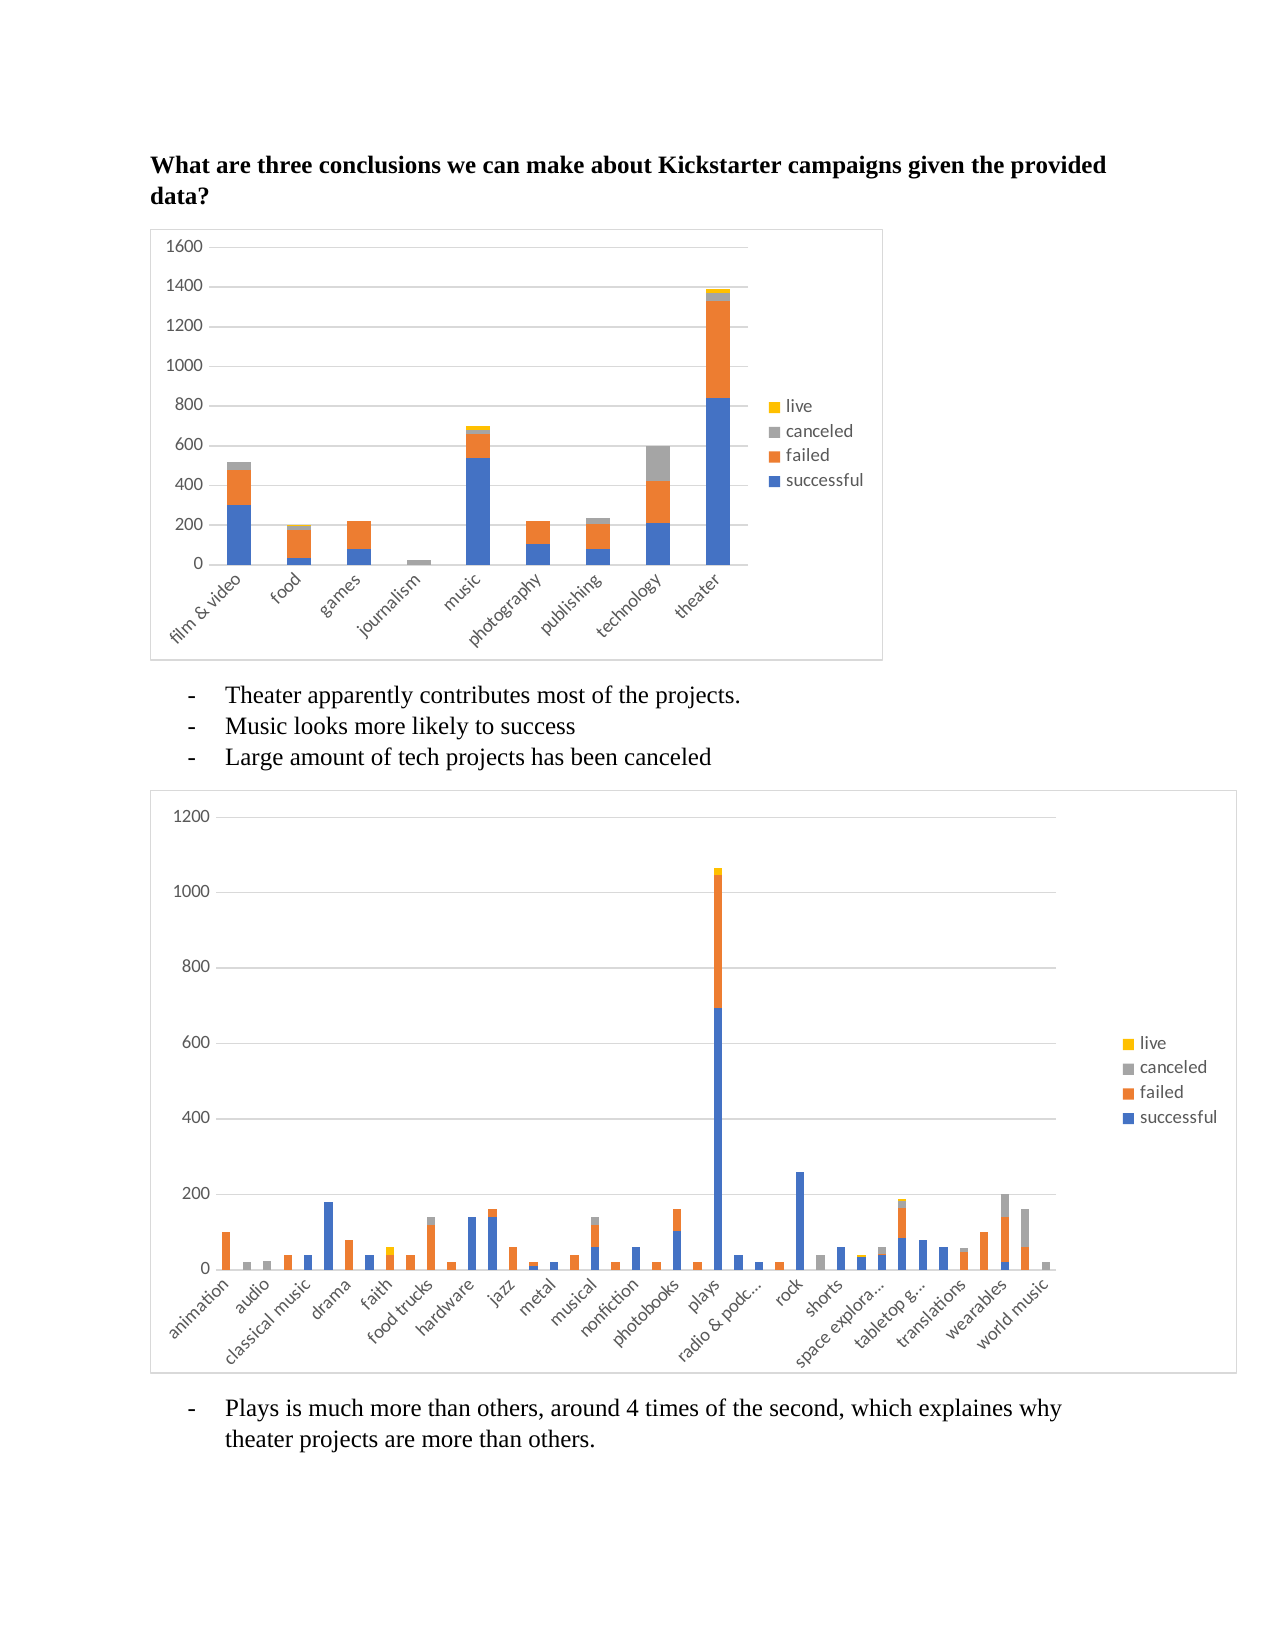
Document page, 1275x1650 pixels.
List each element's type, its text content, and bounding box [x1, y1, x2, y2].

list Large amount of tech projects has been canceled [187, 742, 1125, 771]
list Plays is much more than others, around 4 times of the second, which explaines why theater projects are more than others. [187, 1393, 1125, 1452]
text What are three conclusions we can make about Kickstarter campaigns given the provided data? [150, 150, 1125, 210]
list Theater apparently contributes most of the projects. [187, 680, 1125, 708]
list Music looks more likely to success [187, 711, 1125, 739]
